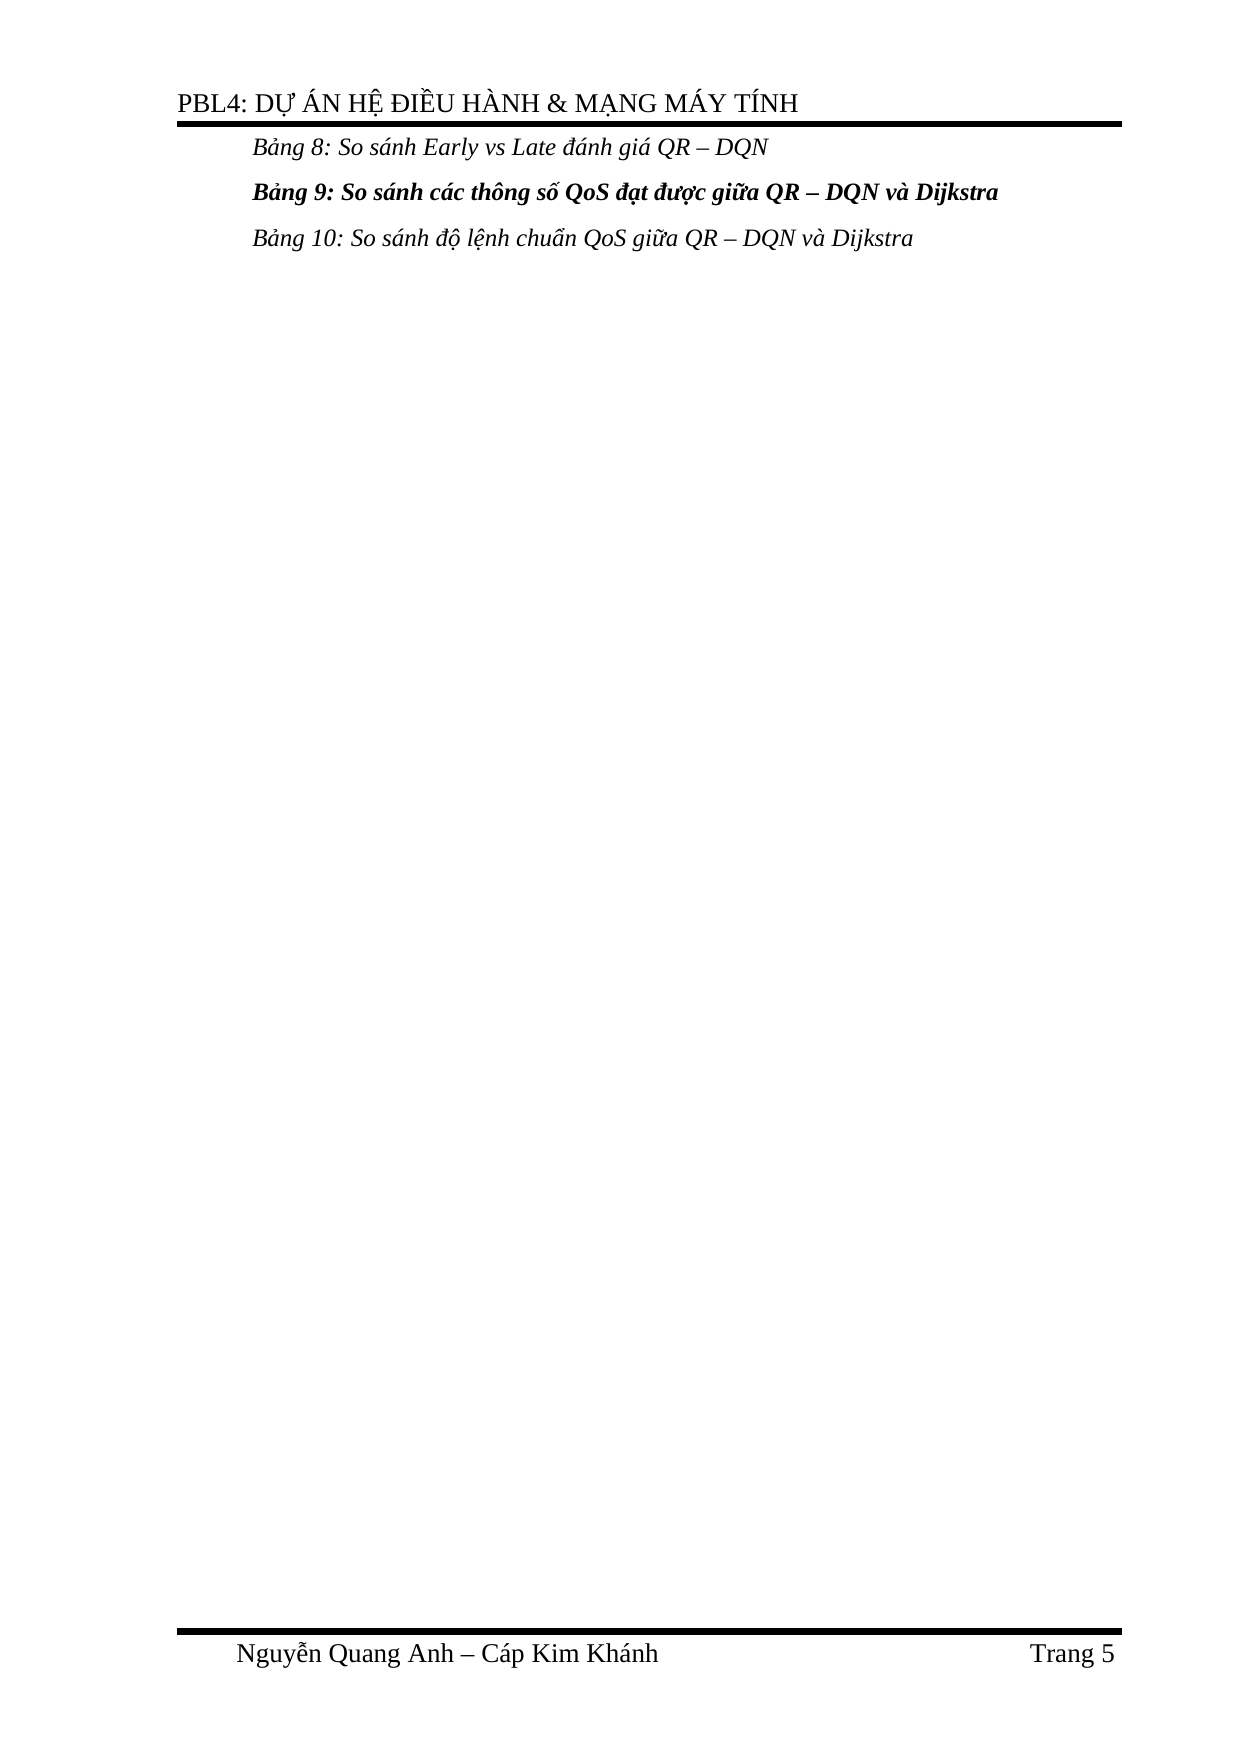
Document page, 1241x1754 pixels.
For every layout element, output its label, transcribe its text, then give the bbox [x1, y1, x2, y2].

text Bảng 8: So sánh Early vs Late đánh giá QR – DQN [177, 132, 1122, 160]
subtitle Bảng 10: So sánh độ lệnh chuẩn QoS giữa QR – DQN và Dijkstra [177, 223, 1122, 251]
subtitle Bảng 9: So sánh các thông số QoS đạt được giữa QR – DQN và Dijkstra [252, 177, 1122, 206]
